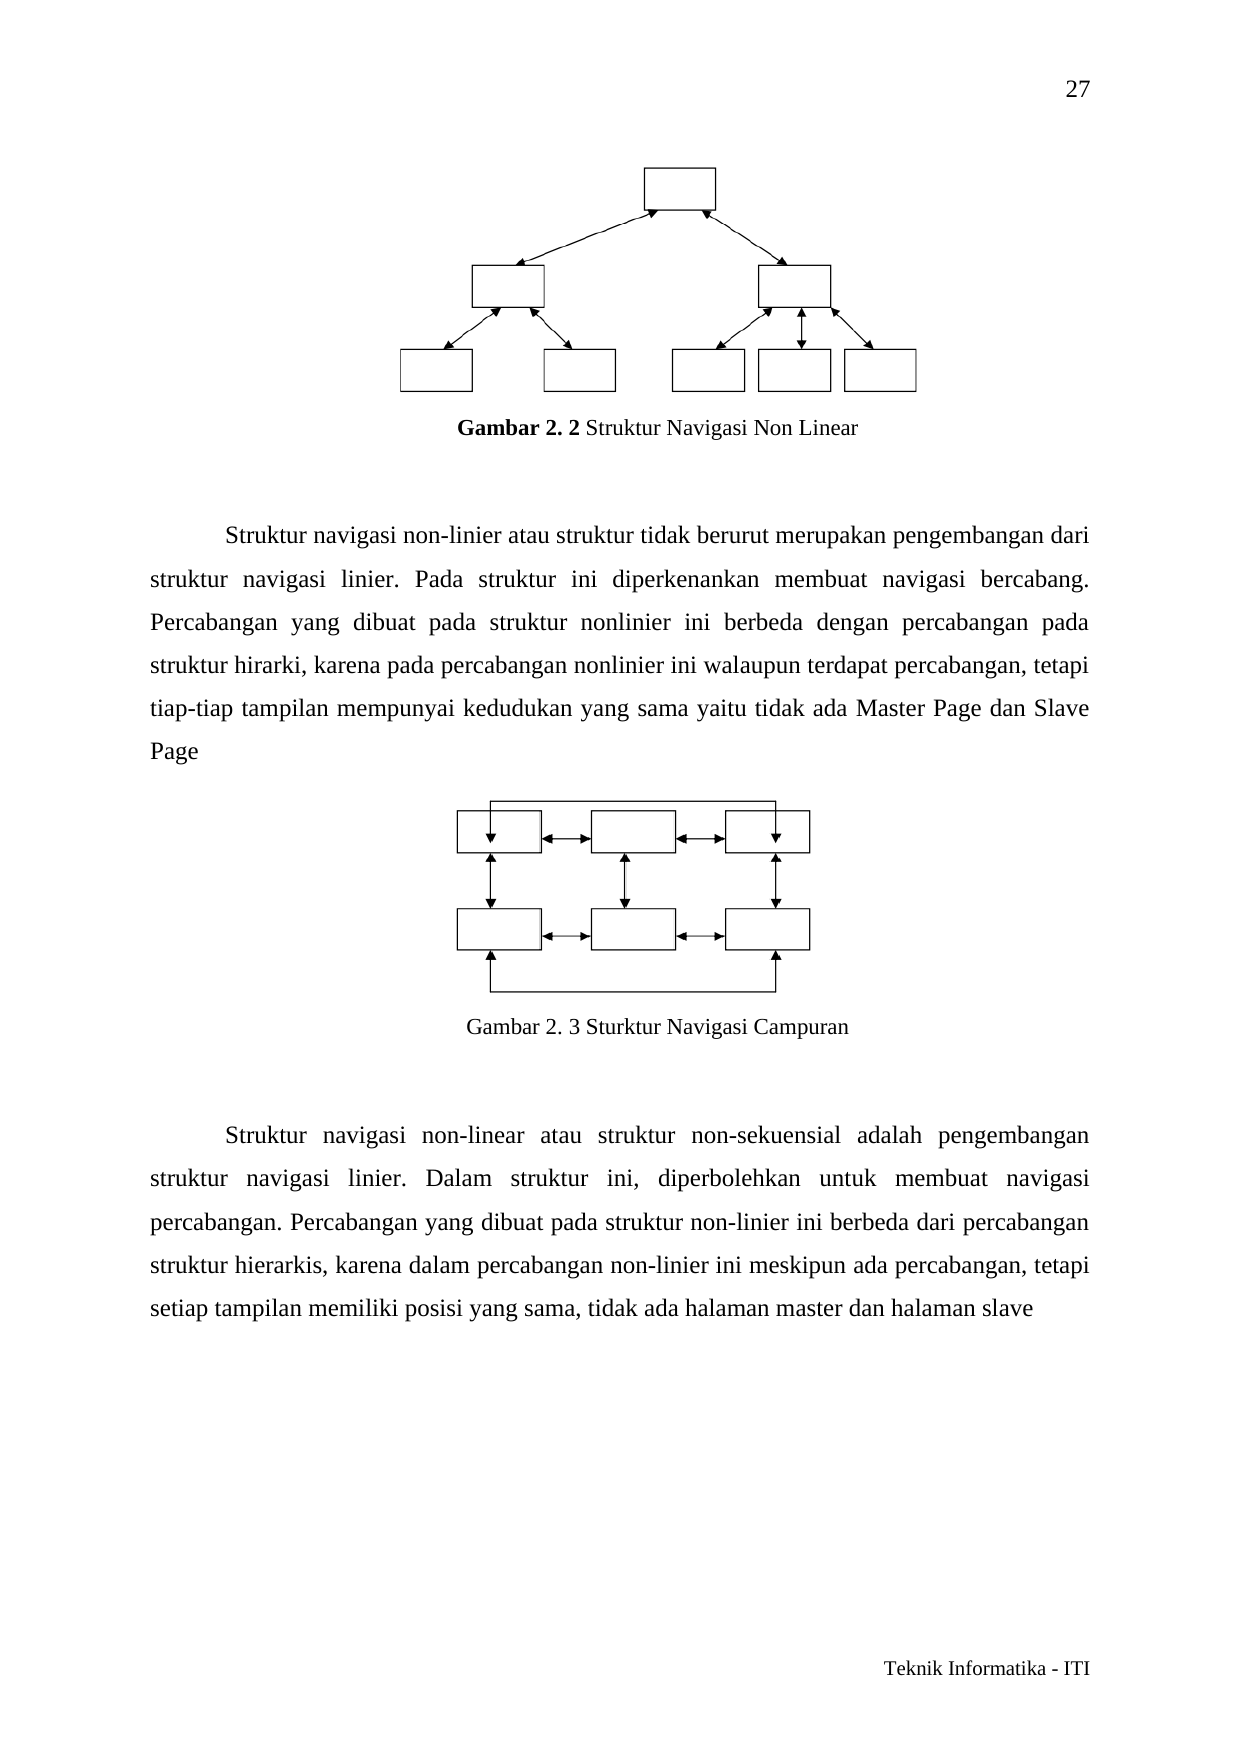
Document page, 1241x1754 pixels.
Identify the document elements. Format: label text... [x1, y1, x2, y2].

text Struktur navigasi non-linier atau struktur tidak berurut merupakan pengembangan dari struktur navigasi linier. Pada struktur ini diperkenankan membuat navigasi bercabang. Percabangan yang dibuat pada struktur nonlinier ini berbeda dengan percabangan pada struktur hirarki, karena pada percabangan nonlinier ini walaupun terdapat percabangan, tetapi tiap-tiap tampilan mempunyai kedudukan yang sama yaitu tidak ada Master Page dan Slave Page [150, 521, 1090, 765]
picture [445, 796, 818, 999]
text Gambar 2. 2 Struktur Navigasi Non Linear [150, 413, 1090, 440]
picture [380, 150, 936, 400]
text Struktur navigasi non-linear atau struktur non-sekuensial adalah pengembangan struktur navigasi linier. Dalam struktur ini, diperbolehkan untuk membuat navigasi percabangan. Percabangan yang dibuat pada struktur non-linier ini berbeda dari percabangan struktur hierarkis, karena dalam percabangan non-linier ini meskipun ada percabangan, tetapi setiap tampilan memiliki posisi yang sama, tidak ada halaman master dan halaman slave [150, 1120, 1090, 1322]
text Gambar 2. 3 Sturktur Navigasi Campuran [150, 1013, 1090, 1040]
